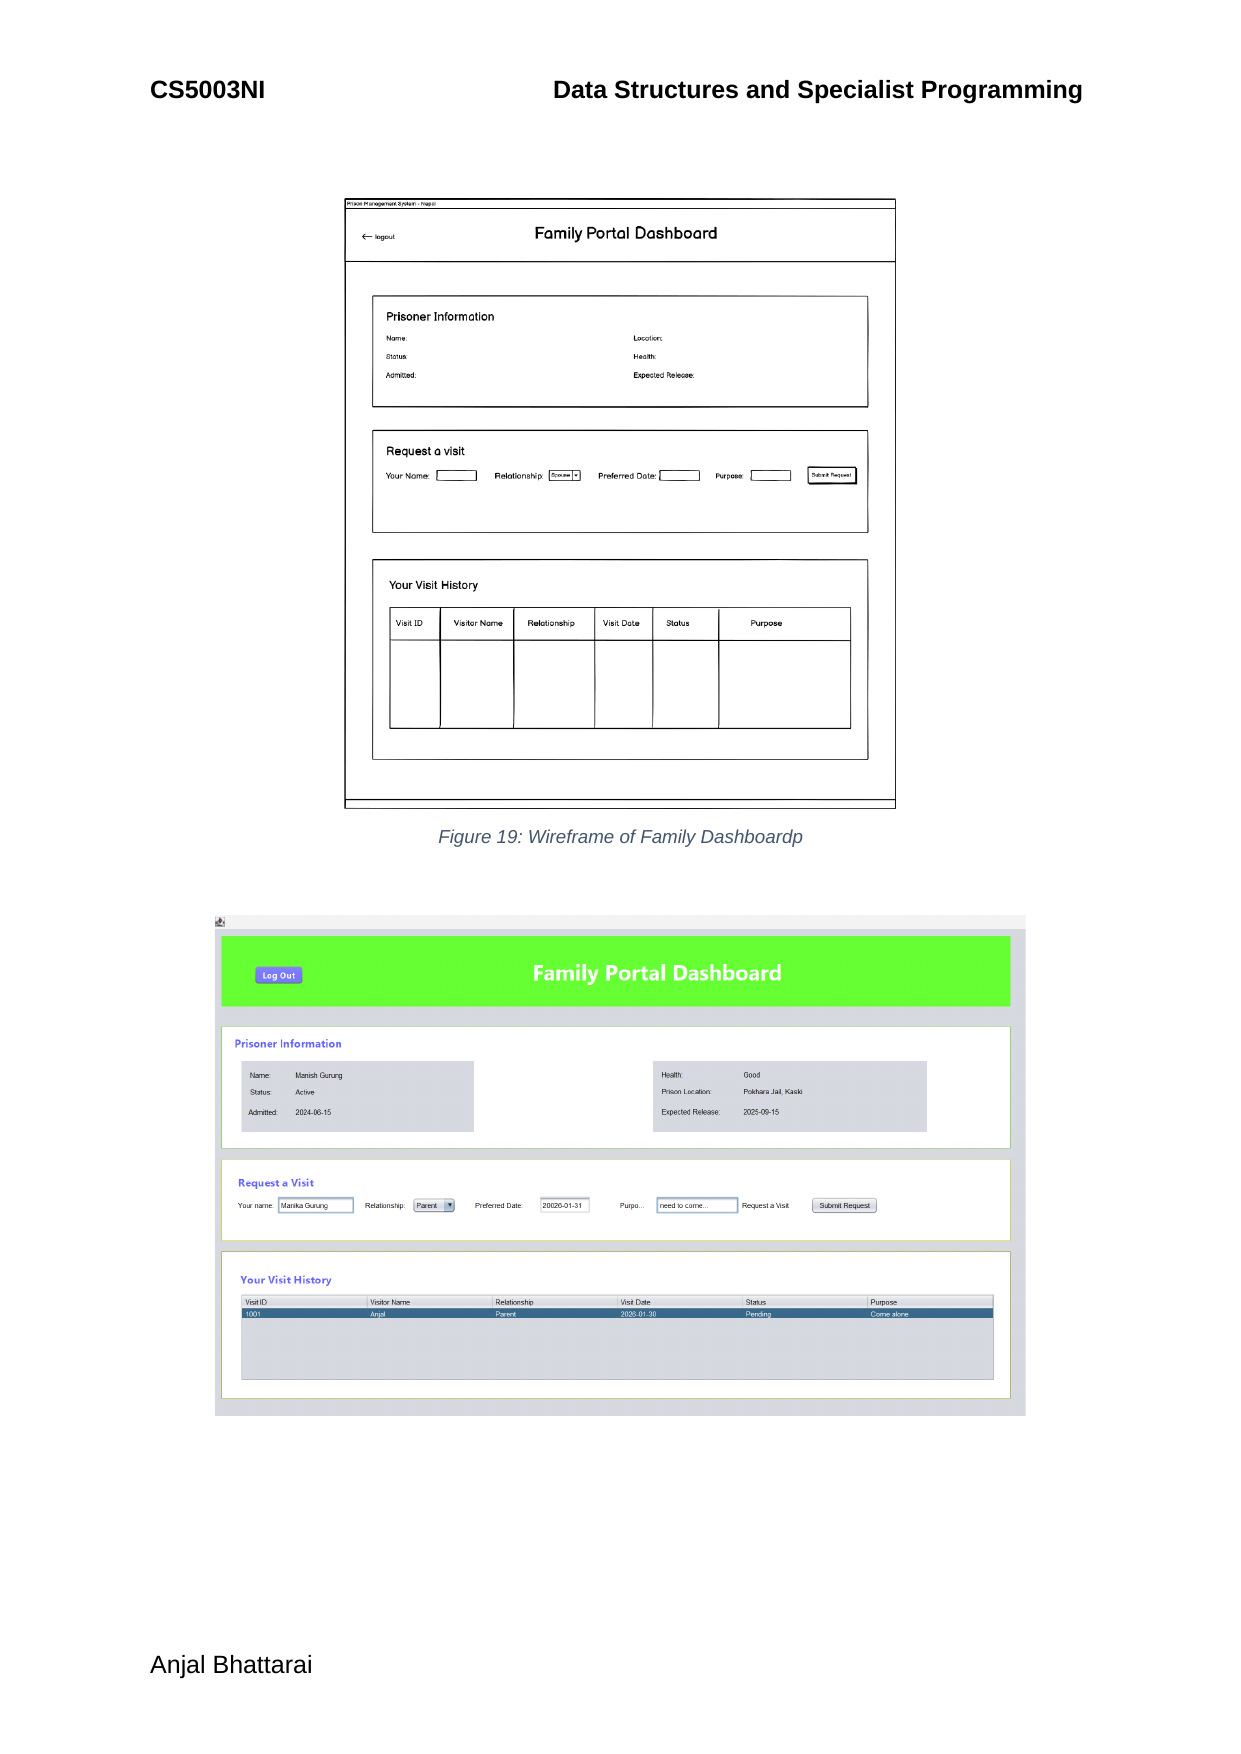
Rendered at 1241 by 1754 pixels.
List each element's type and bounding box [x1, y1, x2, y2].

picture [214, 915, 1026, 1416]
picture [344, 198, 896, 809]
